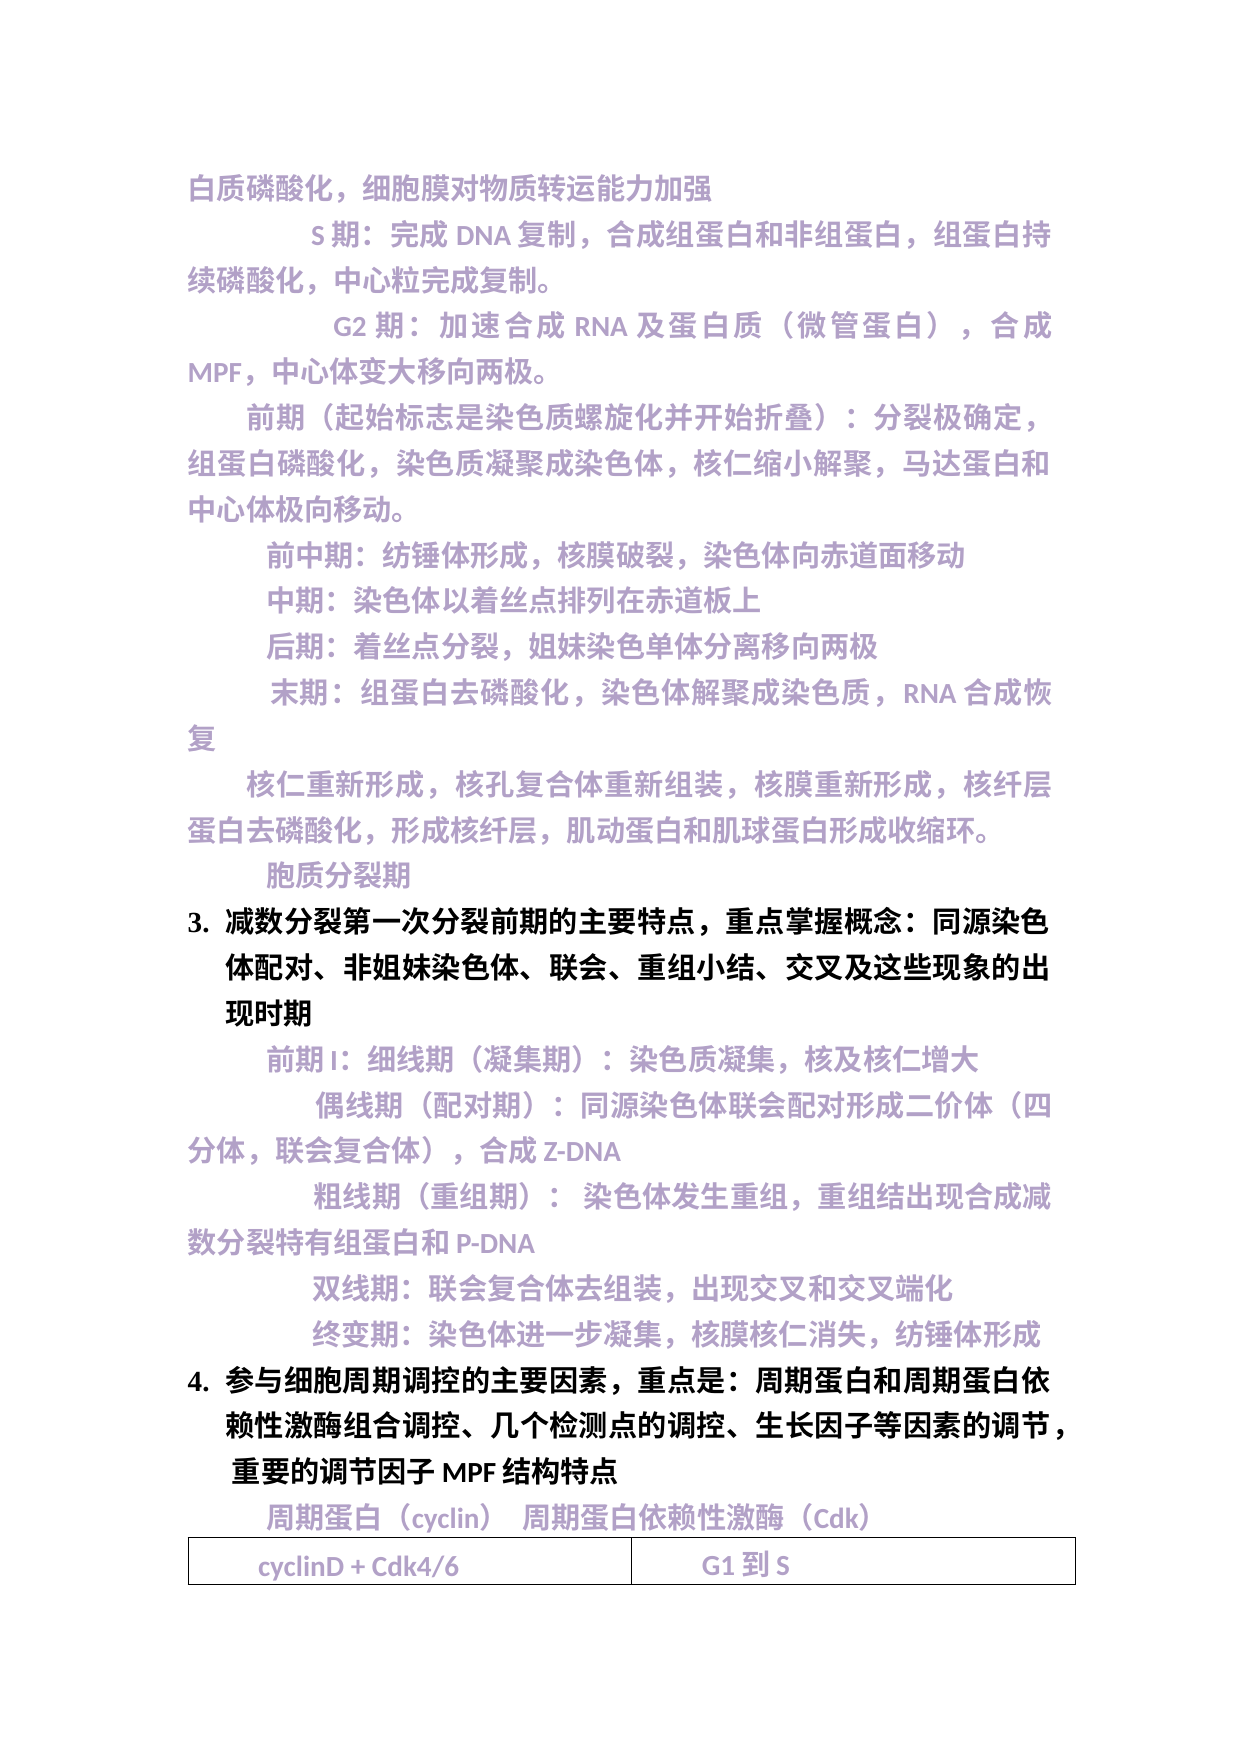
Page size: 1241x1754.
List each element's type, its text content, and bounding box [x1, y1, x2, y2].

text G2期：加速合成RNA及蛋白质（微管蛋白），合成MPF，中心体变大移向两极。 [187, 299, 1053, 391]
text 粗线期（重组期）： 染色体发生重组，重组结出现合成减数分裂特有组蛋白和P-DNA [187, 1170, 1053, 1262]
text S期：完成DNA复制，合成组蛋白和非组蛋白，组蛋白持续磷酸化，中心粒完成复制。 [187, 208, 1053, 299]
text 前期（起始标志是染色质螺旋化并开始折叠）：分裂极确定，组蛋白磷酸化，染色质凝聚成染色体，核仁缩小解聚，马达蛋白和中心体极向移动。 [187, 391, 1053, 529]
text 后期：着丝点分裂，姐妹染色单体分离移向两极 [187, 620, 1053, 666]
text 核仁重新形成，核孔复合体重新组装，核膜重新形成，核纤层蛋白去磷酸化，形成核纤层，肌动蛋白和肌球蛋白形成收缩环。 [187, 758, 1053, 849]
text 前期I：细线期（凝集期）：染色质凝集，核及核仁增大 [187, 1033, 1053, 1079]
text 偶线期（配对期）：同源染色体联会配对形成二价体（四分体，联会复合体），合成Z-DNA [187, 1079, 1053, 1170]
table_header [189, 1538, 631, 1584]
text 中期：染色体以着丝点排列在赤道板上 [187, 574, 1053, 620]
table_header G1到S [632, 1538, 1075, 1584]
text 末期：组蛋白去磷酸化，染色体解聚成染色质，RNA合成恢复 [187, 666, 1053, 758]
text 周期蛋白（cyclin） 周期蛋白依赖性激酶（Cdk） [187, 1491, 1053, 1537]
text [187, 162, 1053, 208]
text 双线期：联会复合体去组装，出现交叉和交叉端化 [187, 1262, 1053, 1308]
text 终变期：染色体进一步凝集，核膜核仁消失，纺锤体形成 [187, 1308, 1053, 1354]
list 减数分裂第一次分裂前期的主要特点，重点掌握概念：同源染色体配对、非姐妹染色体、联会、重组小结、交叉及这些现象的出现时期 [187, 895, 1053, 1033]
list 参与细胞周期调控的主要因素，重点是：周期蛋白和周期蛋白依赖性激酶组合调控、几个检测点的调控、生长因子等因素的调节， 重要的调节因子MPF结构特点 [187, 1354, 1053, 1491]
text 前中期：纺锤体形成，核膜破裂，染色体向赤道面移动 [187, 529, 1053, 574]
text 胞质分裂期 [187, 849, 1053, 895]
